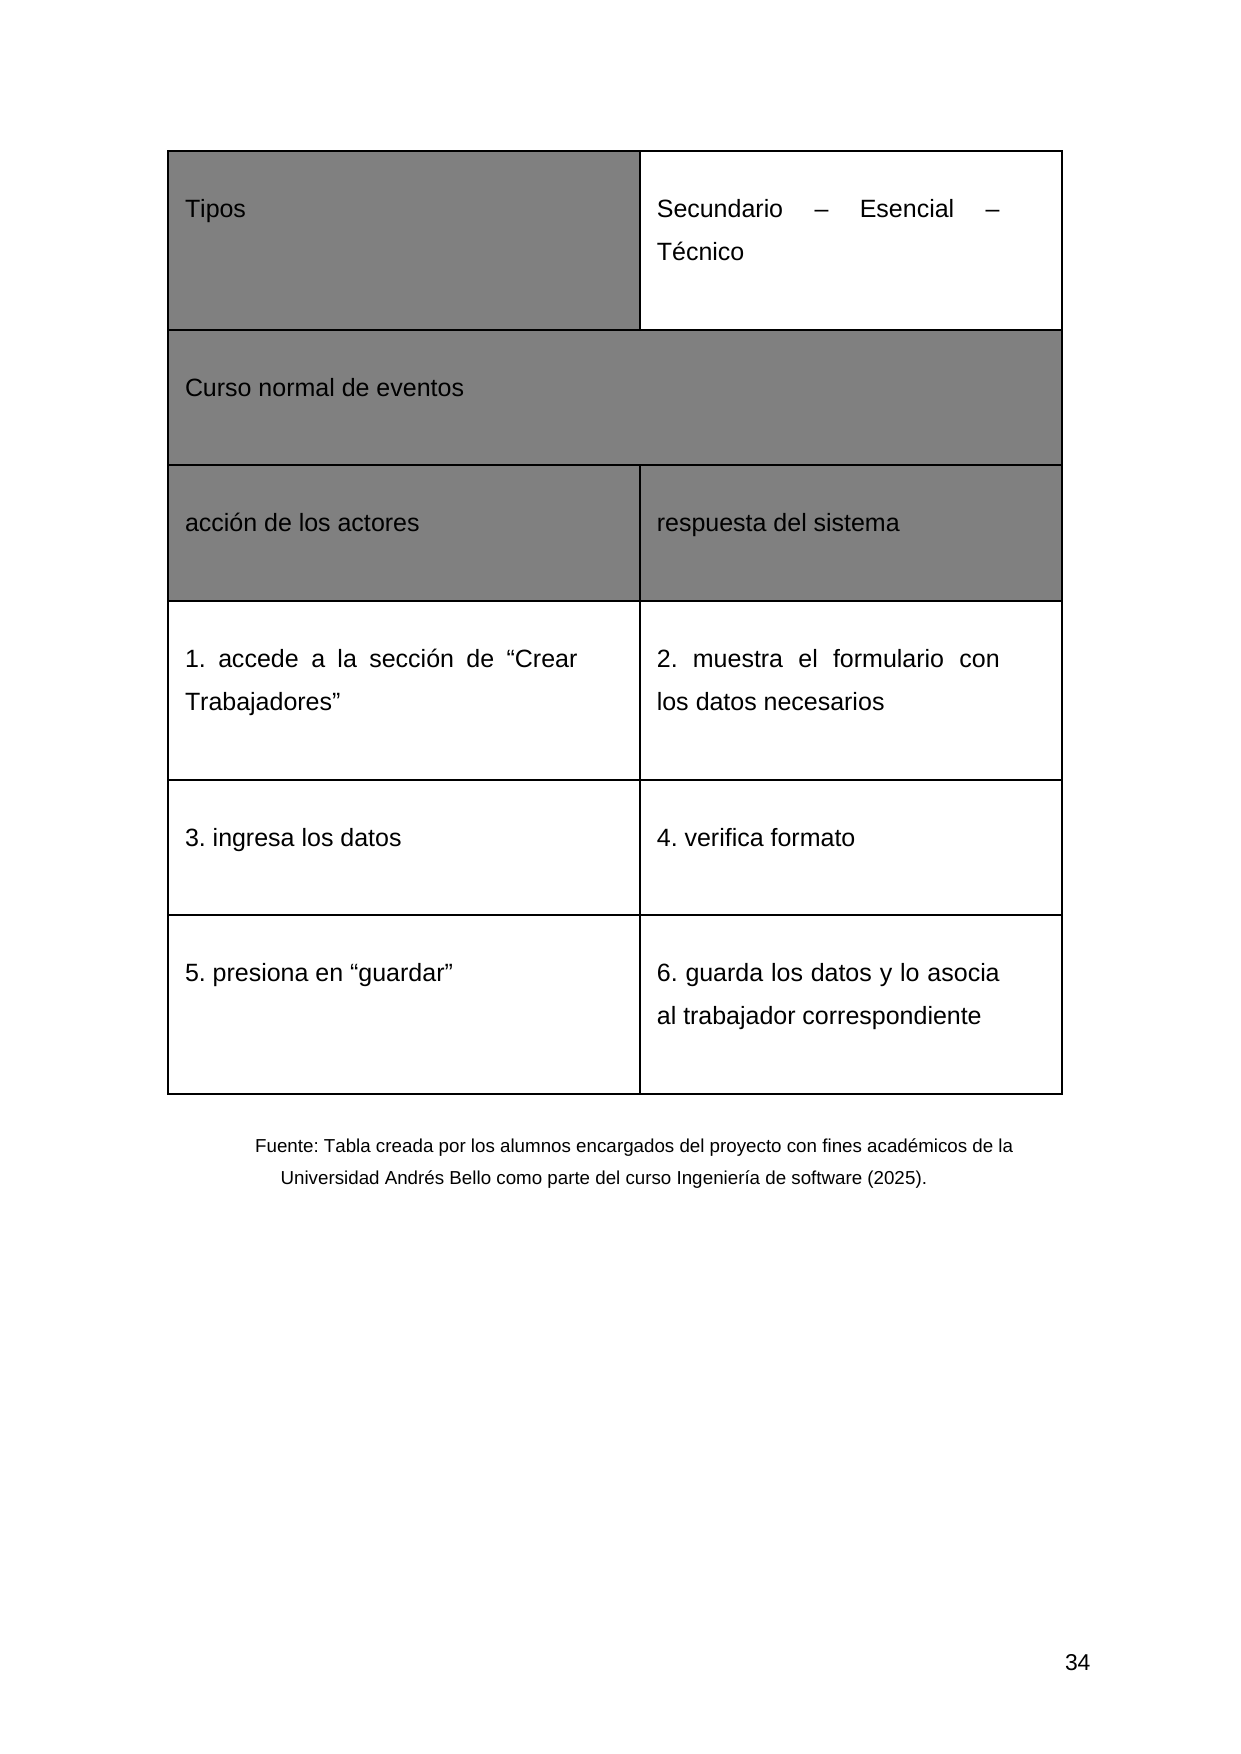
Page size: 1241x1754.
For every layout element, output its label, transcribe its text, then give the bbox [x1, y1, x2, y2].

text Fuente: Tabla creada por los alumnos encargados del proyecto con fines académicos de la Universidad Andrés Bello como parte del curso Ingeniería de software (2025). [177, 1135, 1030, 1189]
